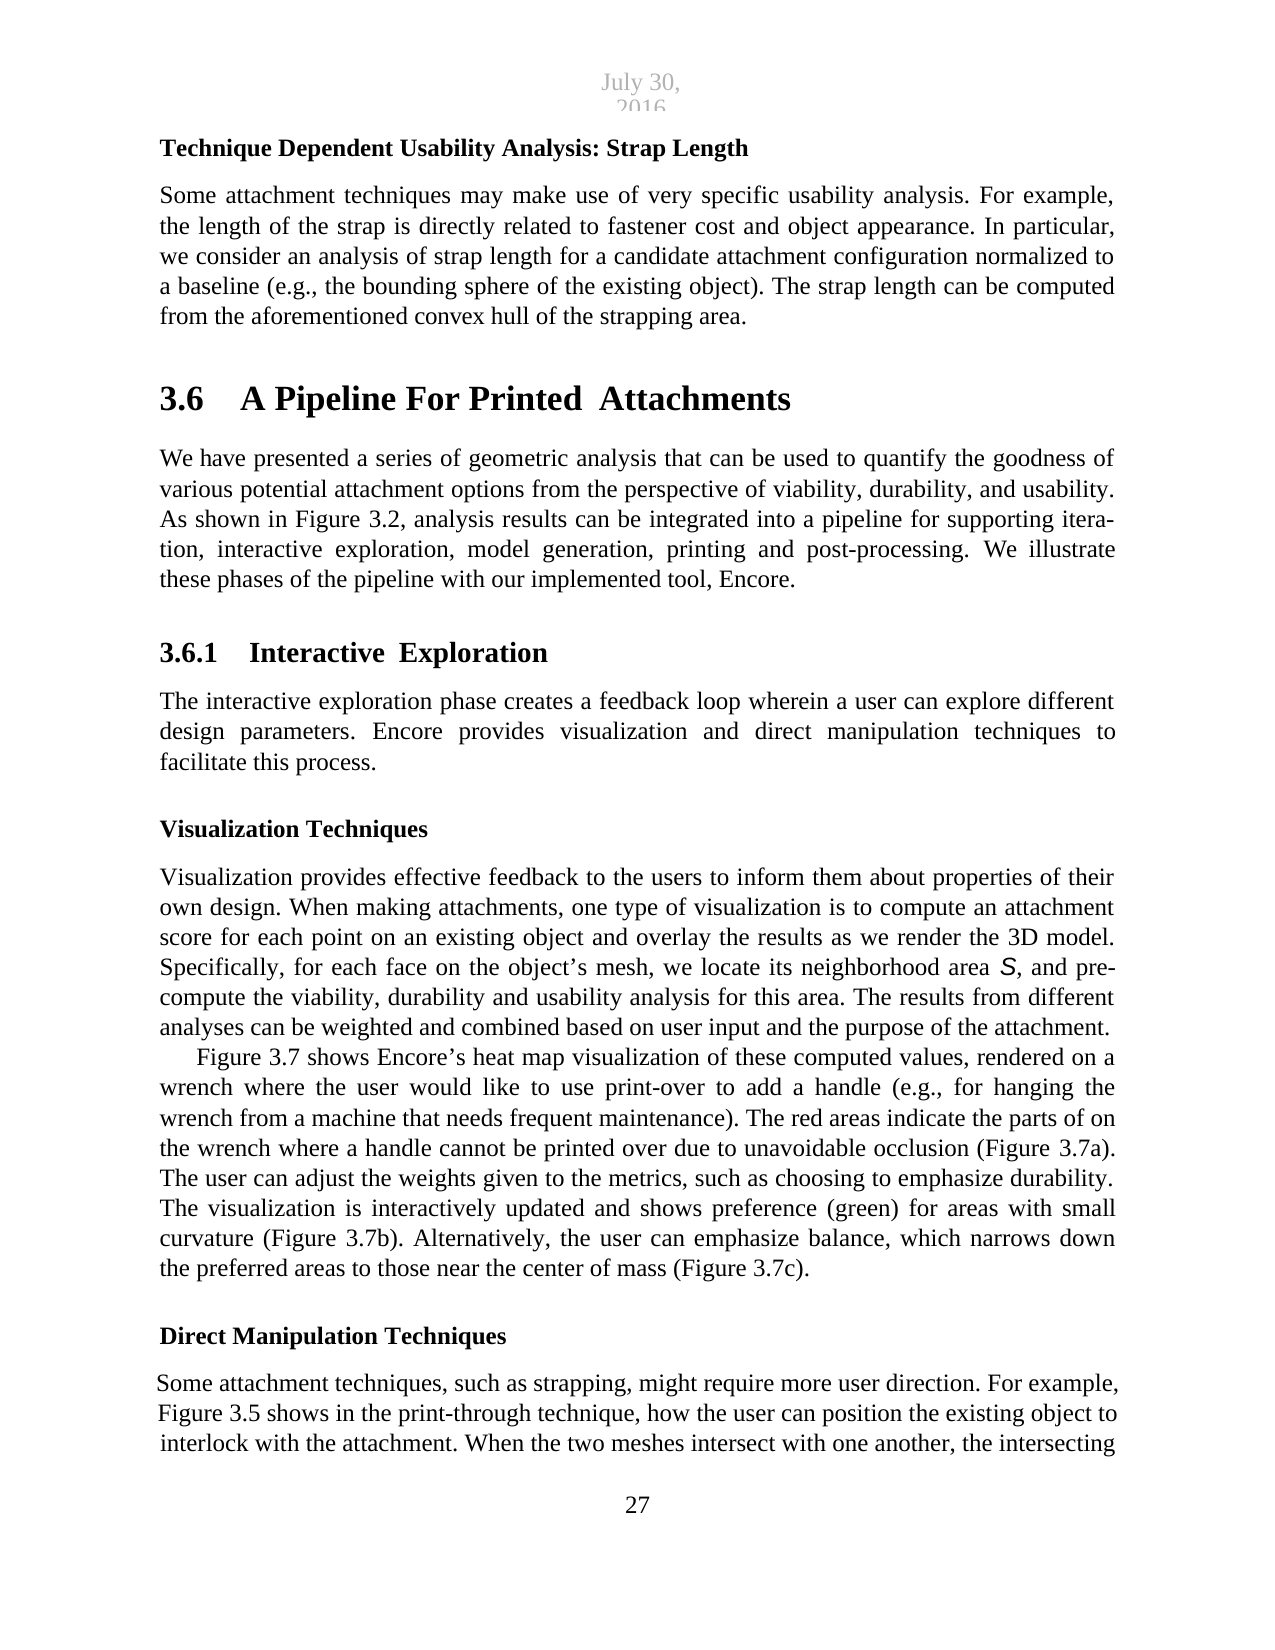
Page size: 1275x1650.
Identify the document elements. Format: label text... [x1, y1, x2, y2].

text Visualization provides effective feedback to the users to inform them about properties of their own design. When making attachments, one type of visualization is to compute an attachment score for each point on an existing object and overlay the results as we render the 3D model. Specifically, for each face on the object’s mesh, we locate its neighborhood area S, and pre- compute the viability, durability and usability analysis for this area. The results from different analyses can be weighted and combined based on user input and the purpose of the attachment. [159, 862, 1116, 1041]
subtitle Direct Manipulation Techniques [159, 1321, 1127, 1349]
text We have presented a series of geometric analysis that can be used to quantify the goodness of various potential attachment options from the perspective of viability, durability, and usability. As shown in Figure 3.2, analysis results can be integrated into a pipeline for supporting itera- tion, interactive exploration, model generation, printing and post-processing. We illustrate these phases of the pipeline with our implemented tool, Encore. [159, 443, 1116, 593]
subtitle Technique Dependent Usability Analysis: Strap Length [159, 133, 1127, 162]
subtitle Visualization Techniques [159, 814, 1127, 843]
text 27 [540, 1491, 735, 1519]
text Figure 3.7 shows Encore’s heat map visualization of these computed values, rendered on a wrench where the user would like to use print-over to add a handle (e.g., for hanging the wrench from a machine that needs frequent maintenance). The red areas indicate the parts of on the wrench where a handle cannot be printed over due to unavoidable occlusion (Figure 3.7a). The user can adjust the weights given to the metrics, such as choosing to emphasize durability. The visualization is interactively updated and shows preference (green) for areas with small curvature (Figure 3.7b). Alternatively, the user can emphasize balance, which narrows down the preferred areas to those near the center of mass (Figure 3.7c). [159, 1042, 1116, 1282]
text The interactive exploration phase creates a feedback loop wherein a user can explore different design parameters. Encore provides visualization and direct manipulation techniques to facilitate this process. [159, 686, 1116, 775]
subtitle A Pipeline For Printed Attachments [159, 377, 1127, 418]
subtitle Interactive Exploration [159, 635, 1127, 669]
text Some attachment techniques may make use of very specific usability analysis. For example, the length of the strap is directly related to fastener cost and object appearance. In particular, we consider an analysis of strap length for a candidate attachment configuration normalized to a baseline (e.g., the bounding sphere of the existing object). The strap length can be computed from the aforementioned convex hull of the strapping area. [159, 181, 1116, 330]
text Some attachment techniques, such as strapping, might require more user direction. For example, Figure 3.5 shows in the print-through technique, how the user can position the existing object to interlock with the attachment. When the two meshes intersect with one another, the intersecting [152, 1368, 1123, 1457]
